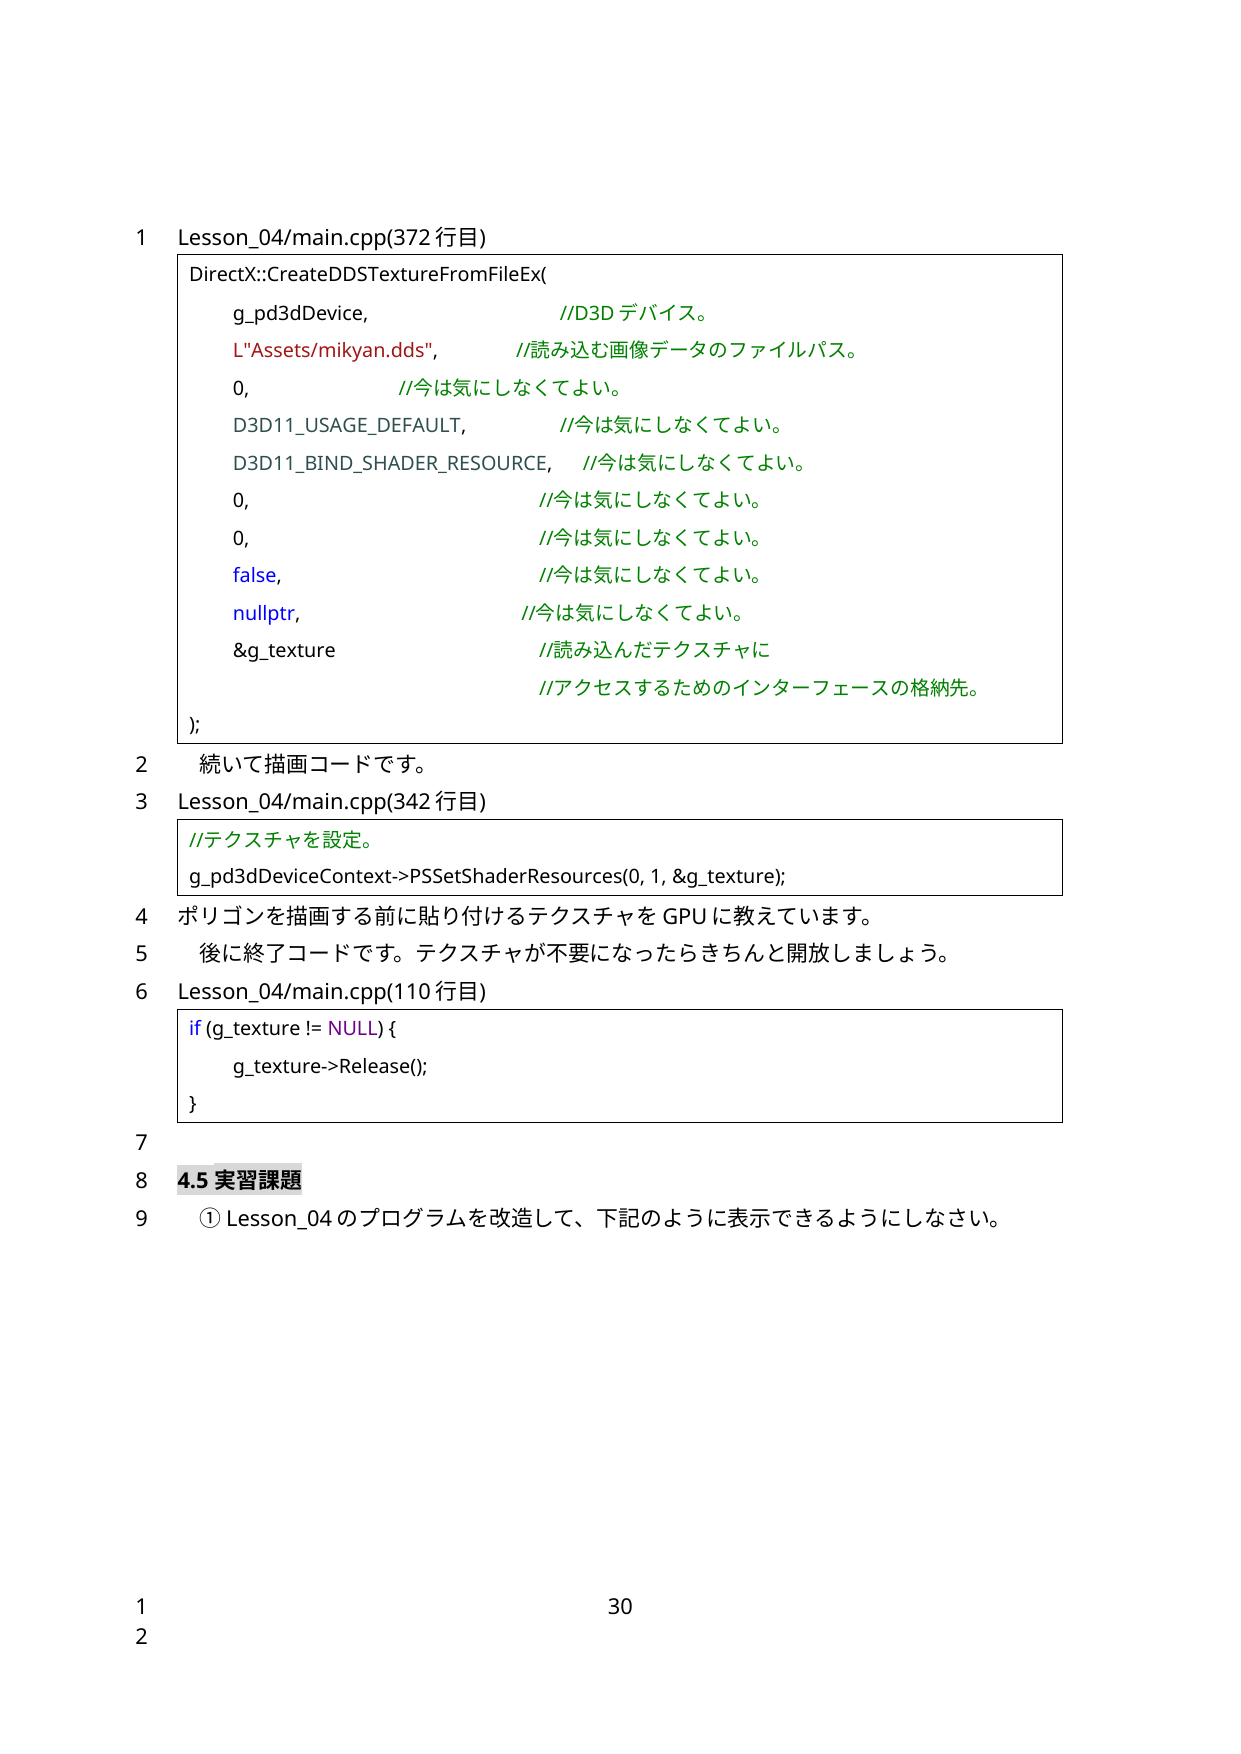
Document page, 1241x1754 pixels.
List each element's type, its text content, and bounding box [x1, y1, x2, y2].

table_header //テクスチャを設定。 g_pd3dDeviceContext->PSSetShaderResources(0, 1, &g_texture); [178, 820, 1062, 895]
table_header DirectX::CreateDDSTextureFromFileEx( g_pd3dDevice, //D3Dデバイス。 L"Assets/mikyan.dds", //読み込む画像データのファイルパス。 0, //今は気にしなくてよい。 D3D11_USAGE_DEFAULT, //今は気にしなくてよい。 D3D11_BIND_SHADER_RESOURCE, //今は気にしなくてよい。 0, //今は気にしなくてよい。 0, //今は気にしなくてよい。 false, //今は気にしなくてよい。 nullptr, //今は気にしなくてよい。 &g_texture //読み込んだテクスチャに //アクセスするためのインターフェースの格納先。 ); [178, 255, 1062, 743]
text 4.5 実習課題 [177, 1161, 1063, 1198]
text Lesson_04/main.cpp(372行目) [177, 217, 1063, 254]
text Lesson_04/main.cpp(110行目) [177, 971, 1063, 1008]
table_header if (g_texture != NULL) { g_texture->Release(); } [178, 1010, 1062, 1122]
text 後に終了コードです。テクスチャが不要になったらきちんと開放しましょう。 [177, 933, 1063, 971]
text ポリゴンを描画する前に貼り付けるテクスチャをGPUに教えています。 [177, 896, 1063, 933]
text ① Lesson_04のプログラムを改造して、下記のように表示できるようにしなさい。 [177, 1198, 1063, 1236]
text Lesson_04/main.cpp(342行目) [177, 781, 1063, 819]
text 続いて描画コードです。 [177, 744, 1063, 781]
